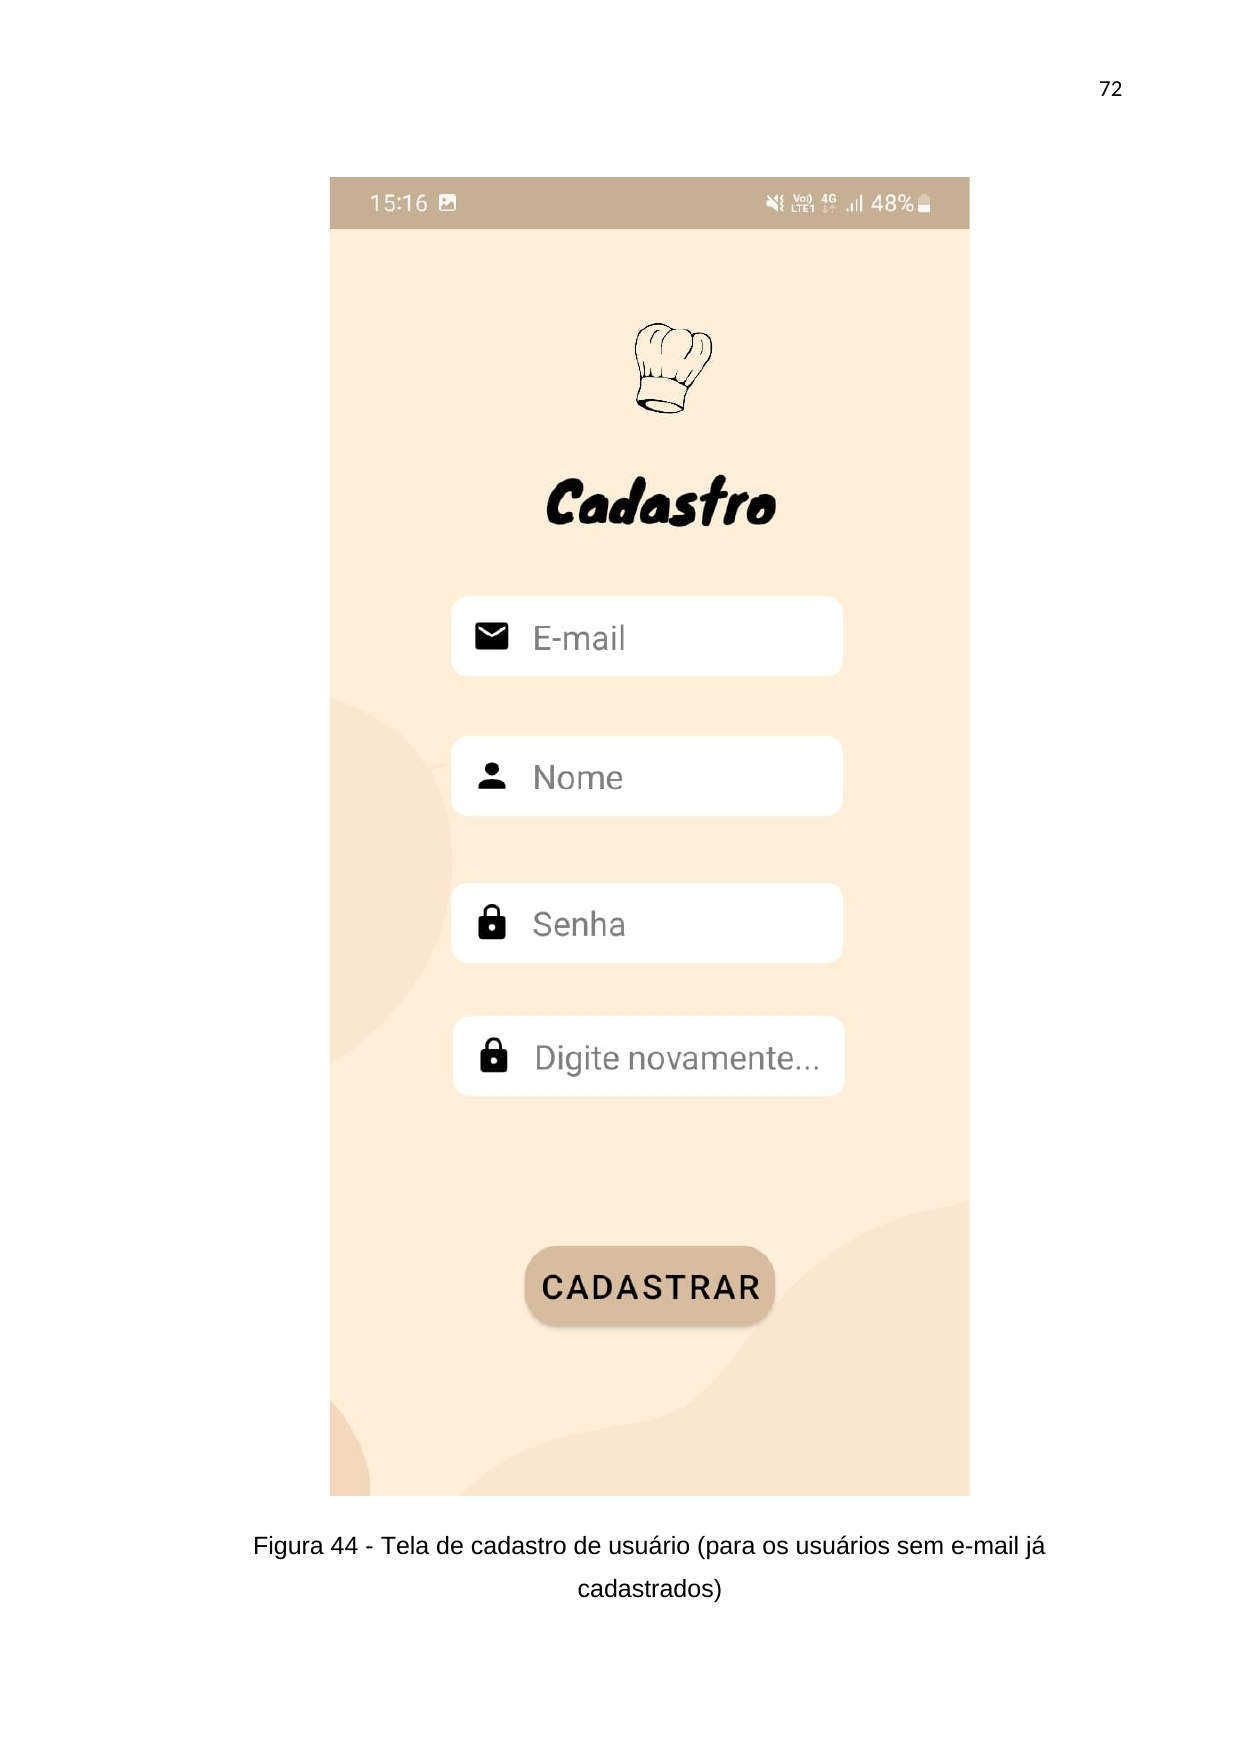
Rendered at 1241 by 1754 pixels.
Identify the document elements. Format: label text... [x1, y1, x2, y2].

picture [329, 177, 970, 1496]
text Figura 44 - Tela de cadastro de usuário (para os usuários sem e-mail já cadastrados) [177, 1531, 1122, 1603]
